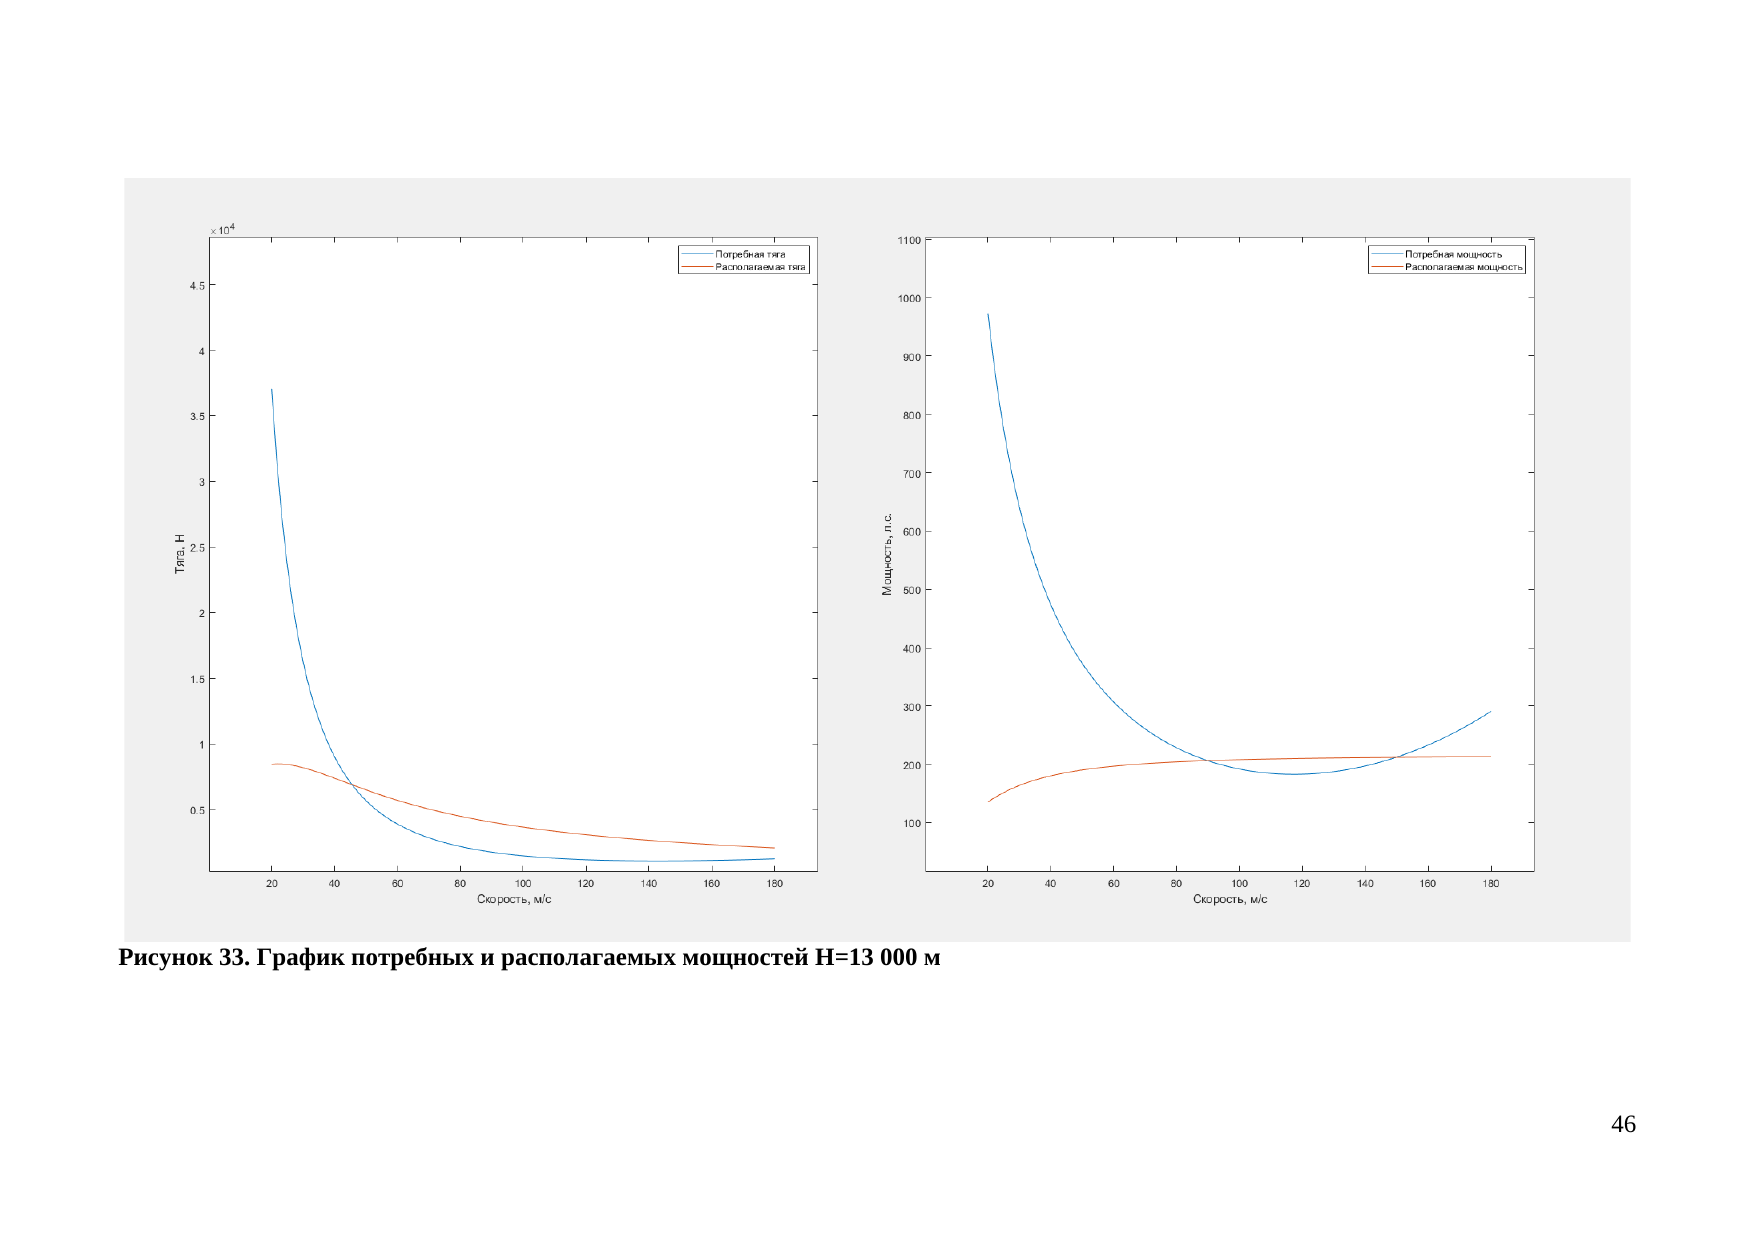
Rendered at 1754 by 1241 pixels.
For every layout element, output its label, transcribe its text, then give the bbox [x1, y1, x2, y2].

picture [124, 177, 1631, 942]
text Рисунок 33. График потребных и располагаемых мощностей H=13 000 м [118, 942, 1636, 971]
